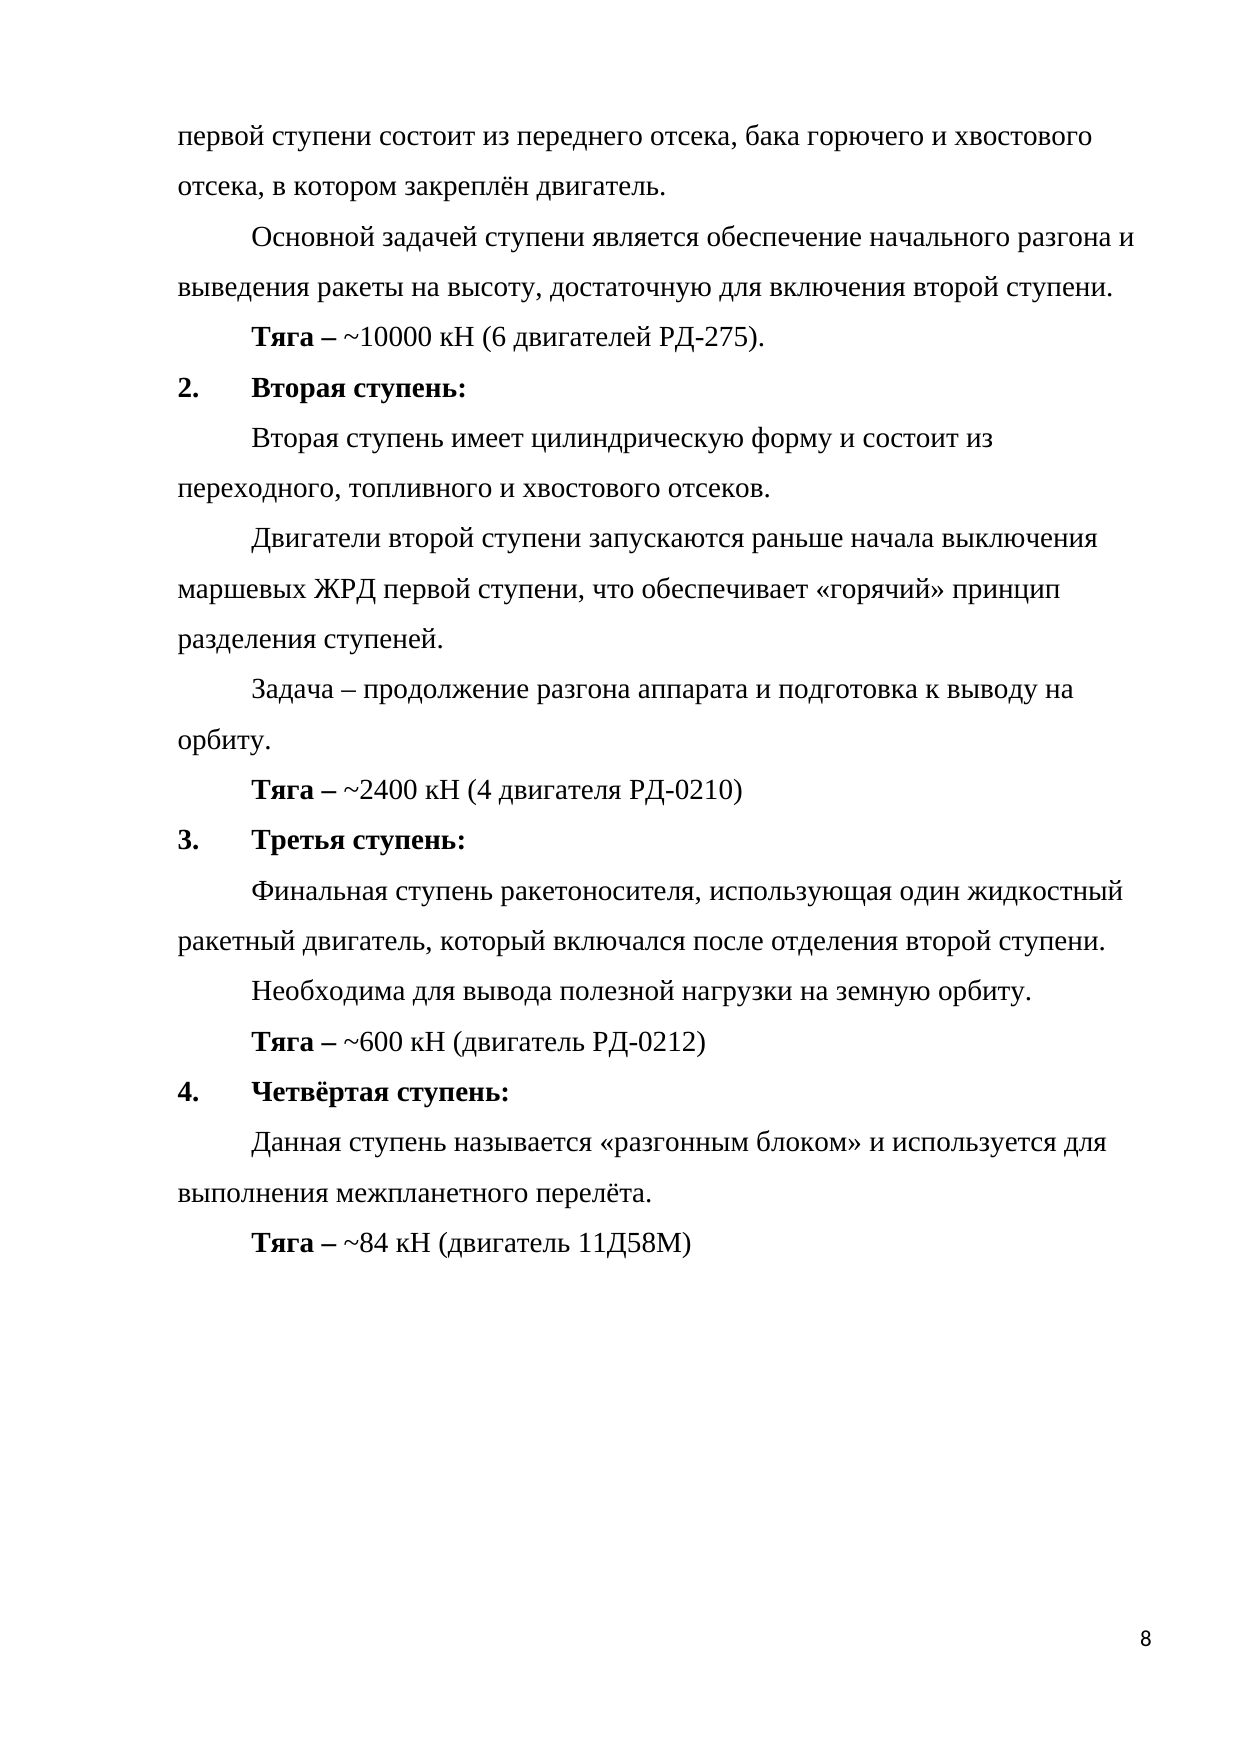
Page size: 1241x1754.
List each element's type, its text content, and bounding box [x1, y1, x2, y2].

list Вторая ступень: [177, 370, 1152, 403]
list Двигатели второй ступени запускаются раньше начала выключения маршевых ЖРД первой ступени, что обеспечивает «горячий» принцип разделения ступеней. [177, 521, 1152, 655]
list Основной задачей ступени является обеспечение начального разгона и выведения ракеты на высоту, достаточную для включения второй ступени. [177, 219, 1152, 303]
list Тяга – ~84 кН (двигатель 11Д58М) [177, 1225, 1152, 1258]
list Четвёртая ступень: [177, 1074, 1152, 1108]
text Необходима для вывода полезной нагрузки на земную орбиту. [177, 973, 1152, 1007]
list Тяга – ~10000 кН (6 двигателей РД-275). [177, 319, 1152, 353]
list Задача – продолжение разгона аппарата и подготовка к выводу на орбиту. [177, 672, 1152, 755]
text Финальная ступень ракетоносителя, использующая один жидкостный ракетный двигатель, который включался после отделения второй ступени. [177, 873, 1152, 957]
list Тяга – ~2400 кН (4 двигателя РД-0210) [177, 772, 1152, 806]
text Данная ступень называется «разгонным блоком» и используется для выполнения межпланетного перелёта. [177, 1124, 1152, 1208]
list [177, 118, 1152, 202]
list Вторая ступень имеет цилиндрическую форму и состоит из переходного, топливного и хвостового отсеков. [177, 420, 1152, 504]
list Тяга – ~600 кН (двигатель РД-0212) [177, 1024, 1152, 1057]
list Третья ступень: [177, 822, 1152, 856]
